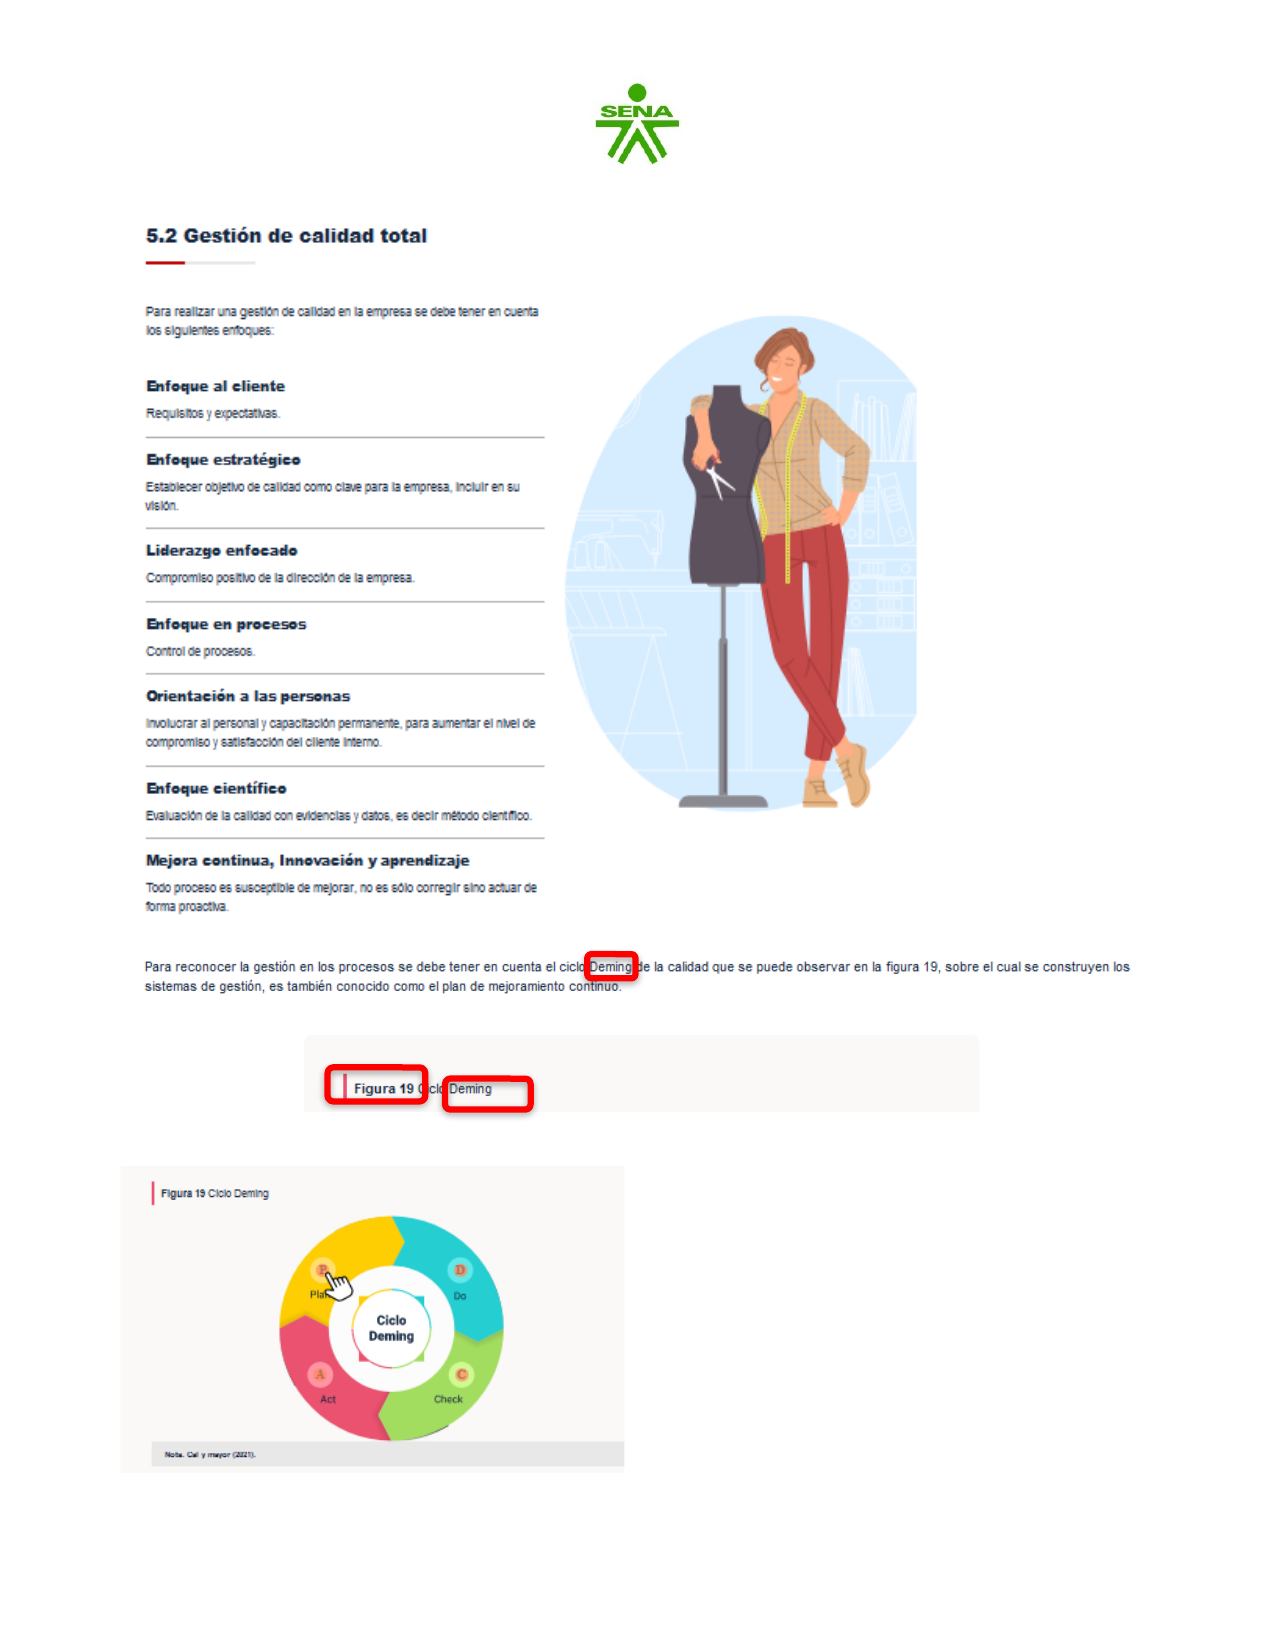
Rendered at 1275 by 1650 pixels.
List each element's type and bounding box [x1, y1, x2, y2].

picture [118, 1166, 625, 1473]
picture [591, 75, 684, 174]
picture [118, 200, 917, 916]
picture [449, 1082, 527, 1106]
picture [118, 919, 1151, 1112]
